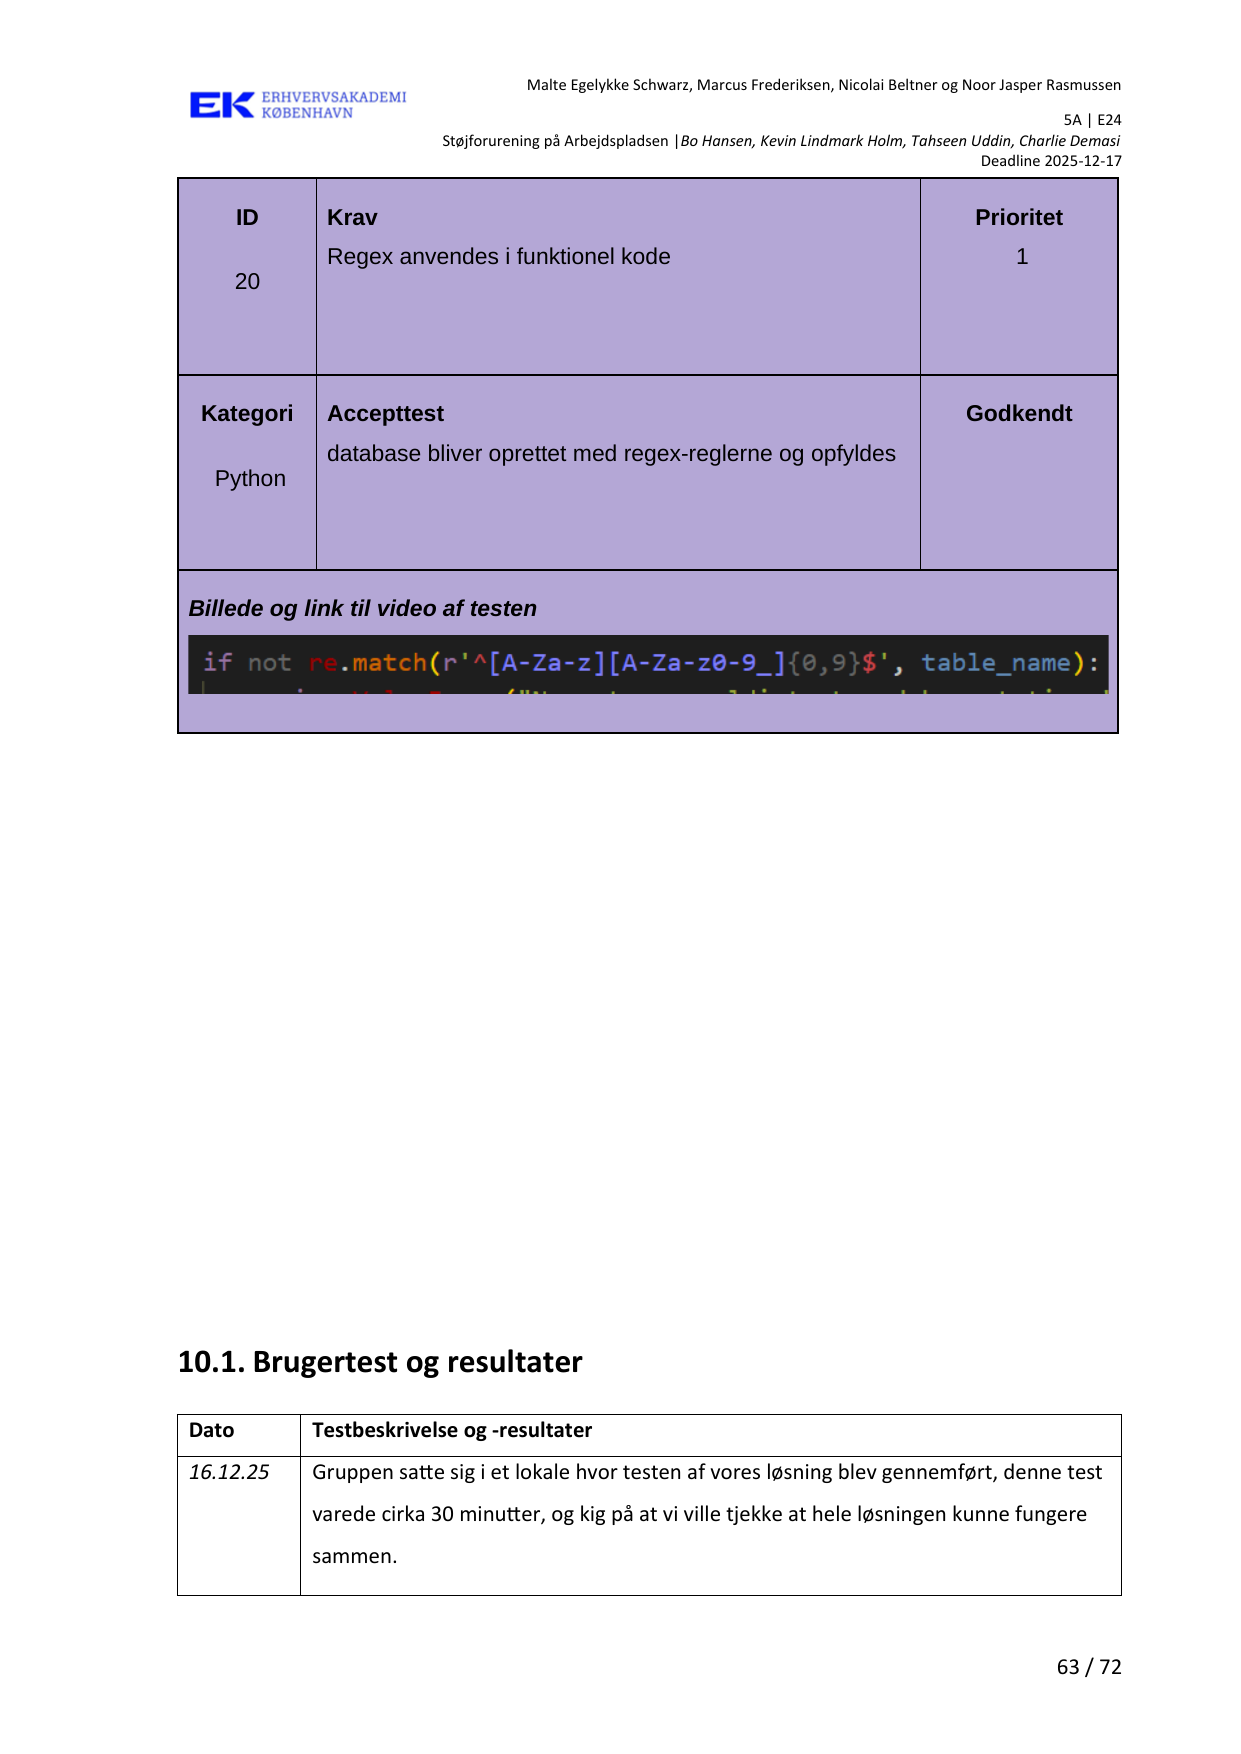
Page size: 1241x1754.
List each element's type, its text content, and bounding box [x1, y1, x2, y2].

table_cell Kategori Python [179, 376, 316, 569]
subtitle Brugertest og resultater [177, 1340, 1122, 1381]
table_cell Accepttest database bliver oprettet med regex-reglerne og opfyldes [317, 376, 920, 569]
table_cell Godkendt [921, 376, 1117, 569]
table_cell 16.12.25 [178, 1457, 300, 1594]
table_header Krav Regex anvendes i funktionel kode [317, 179, 920, 374]
table_cell Billede og link til video af testen [179, 571, 1117, 732]
table_header Prioritet 1 [921, 179, 1117, 374]
table_header Testbeskrivelse og -resultater [301, 1415, 1121, 1456]
table_header Dato [178, 1415, 300, 1456]
picture [177, 73, 420, 141]
table_header ID 20 [179, 179, 316, 374]
picture [188, 635, 1109, 694]
